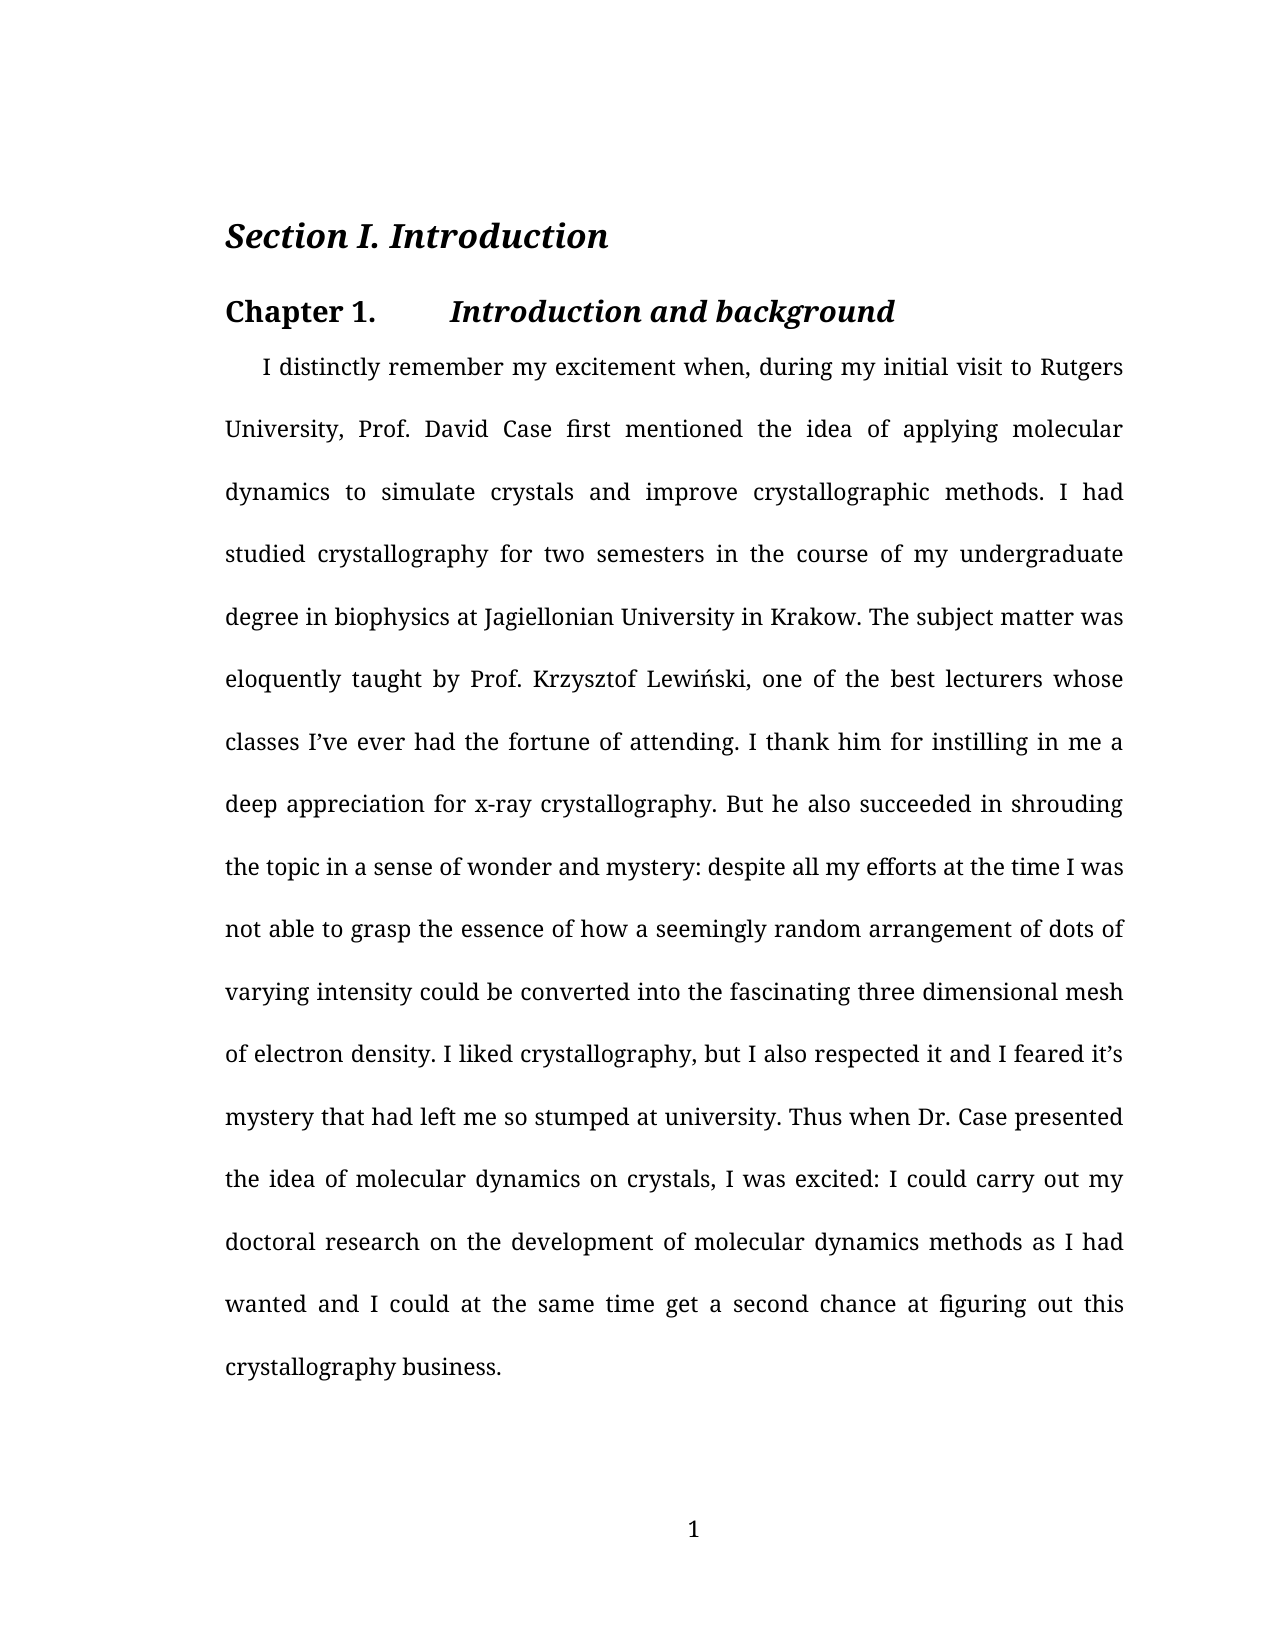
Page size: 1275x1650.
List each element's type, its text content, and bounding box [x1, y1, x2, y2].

subtitle Introduction and background [225, 291, 1125, 331]
text I distinctly remember my excitement when, during my initial visit to Rutgers University, Prof. David Case first mentioned the idea of applying molecular dynamics to simulate crystals and improve crystallographic methods. I had studied crystallography for two semesters in the course of my undergraduate degree in biophysics at Jagiellonian University in Krakow. The subject matter was eloquently taught by Prof. Krzysztof Lewiński, one of the best lecturers whose classes I’ve ever had the fortune of attending. I thank him for instilling in me a deep appreciation for x-ray crystallography. But he also succeeded in shrouding the topic in a sense of wonder and mystery: despite all my efforts at the time I was not able to grasp the essence of how a seemingly random arrangement of dots of varying intensity could be converted into the fascinating three dimensional mesh of electron density. I liked crystallography, but I also respected it and I feared it’s mystery that had left me so stumped at university. Thus when Dr. Case presented the idea of molecular dynamics on crystals, I was excited: I could carry out my doctoral research on the development of molecular dynamics methods as I had wanted and I could at the same time get a second chance at figuring out this crystallography business. [225, 351, 1125, 1382]
subtitle Introduction [225, 212, 1125, 258]
